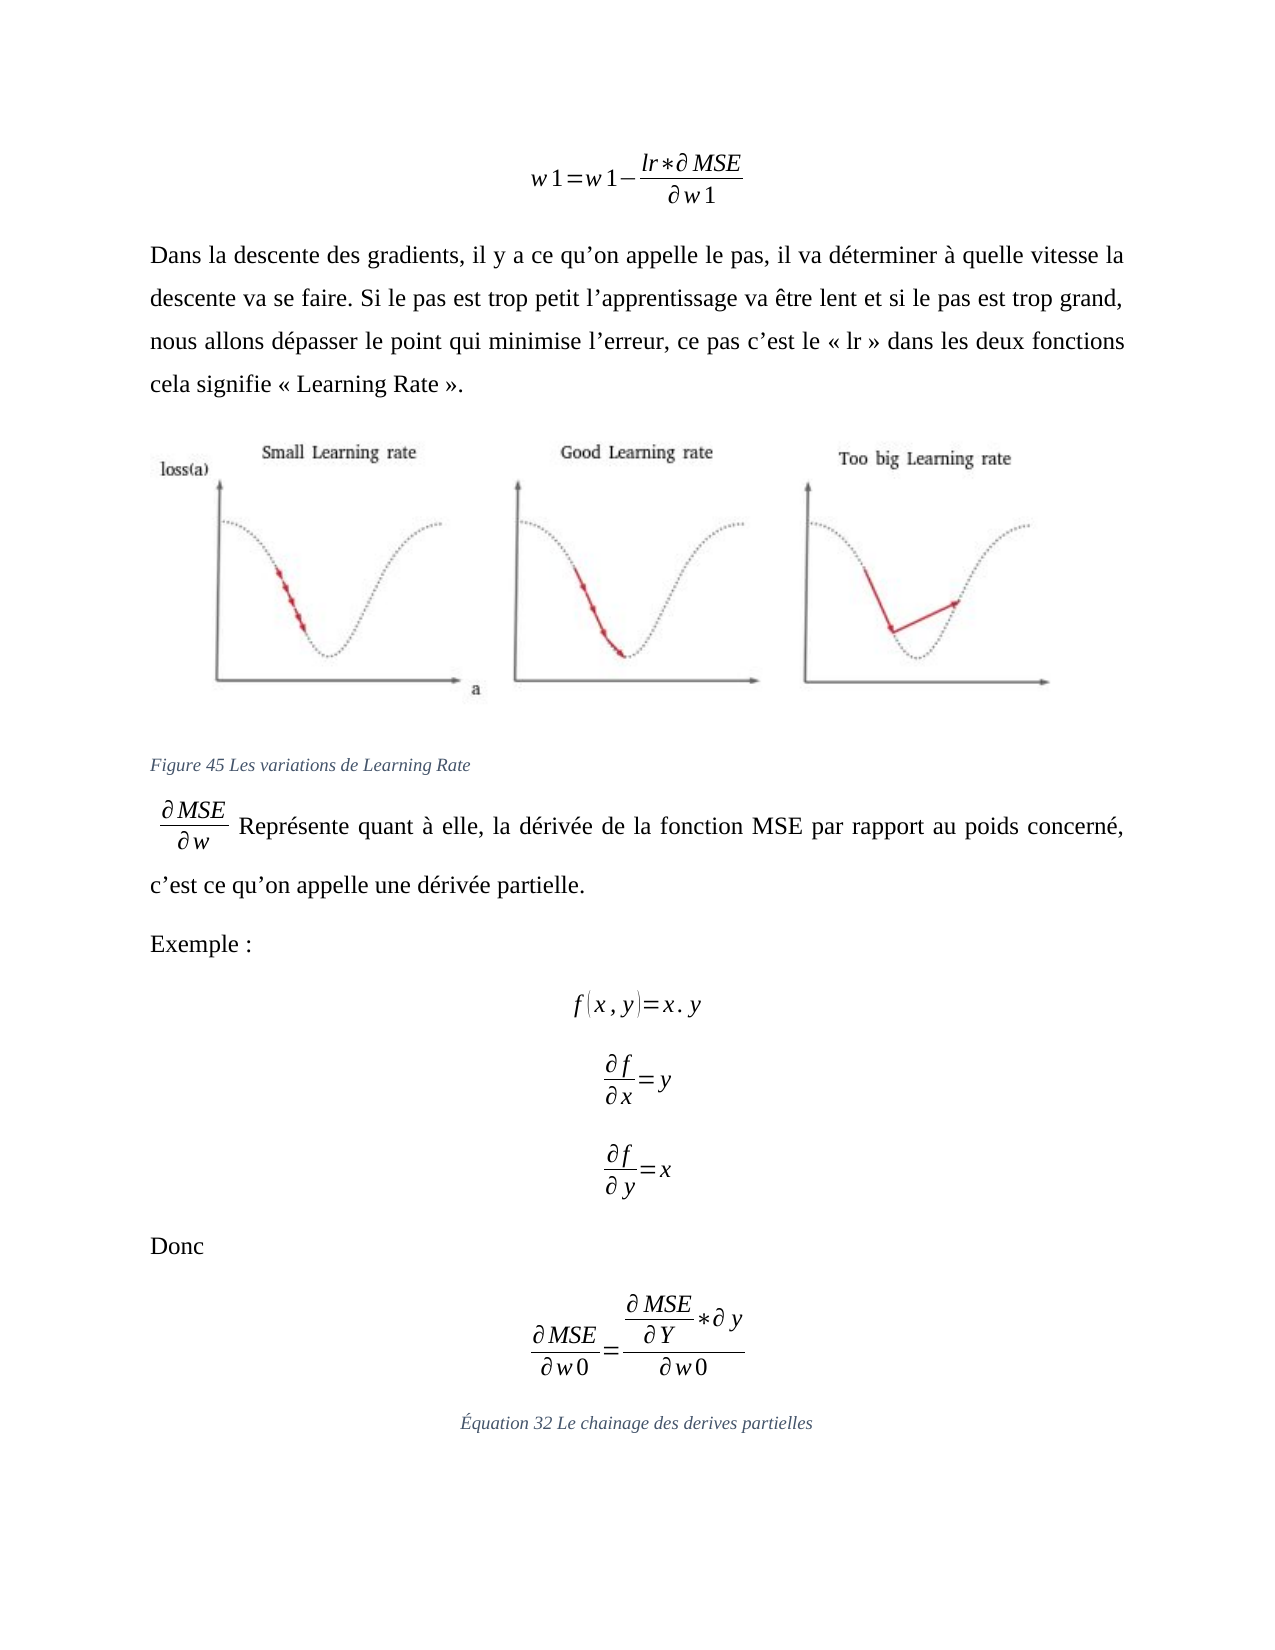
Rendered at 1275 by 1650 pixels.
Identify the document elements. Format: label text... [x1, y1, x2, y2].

picture [150, 429, 1069, 723]
text Donc [150, 1231, 1125, 1260]
text Représente quant à elle, la dérivée de la fonction MSE par rapport au poids concerné, c’est ce qu’on appelle une dérivée partielle. [150, 796, 1125, 898]
text Figure 45 Les variations de Learning Rate [150, 754, 1125, 776]
text Exemple : [150, 929, 1125, 958]
text Dans la descente des gradients, il y a ce qu’on appelle le pas, il va déterminer à quelle vitesse la descente va se faire. Si le pas est trop petit l’apprentissage va être lent et si le pas est trop grand, nous allons dépasser le point qui minimise l’erreur, ce pas c’est le « lr » dans les deux fonctions cela signifie « Learning Rate ». [150, 240, 1125, 398]
text Équation 32 Le chainage des derives partielles [150, 1412, 1125, 1433]
